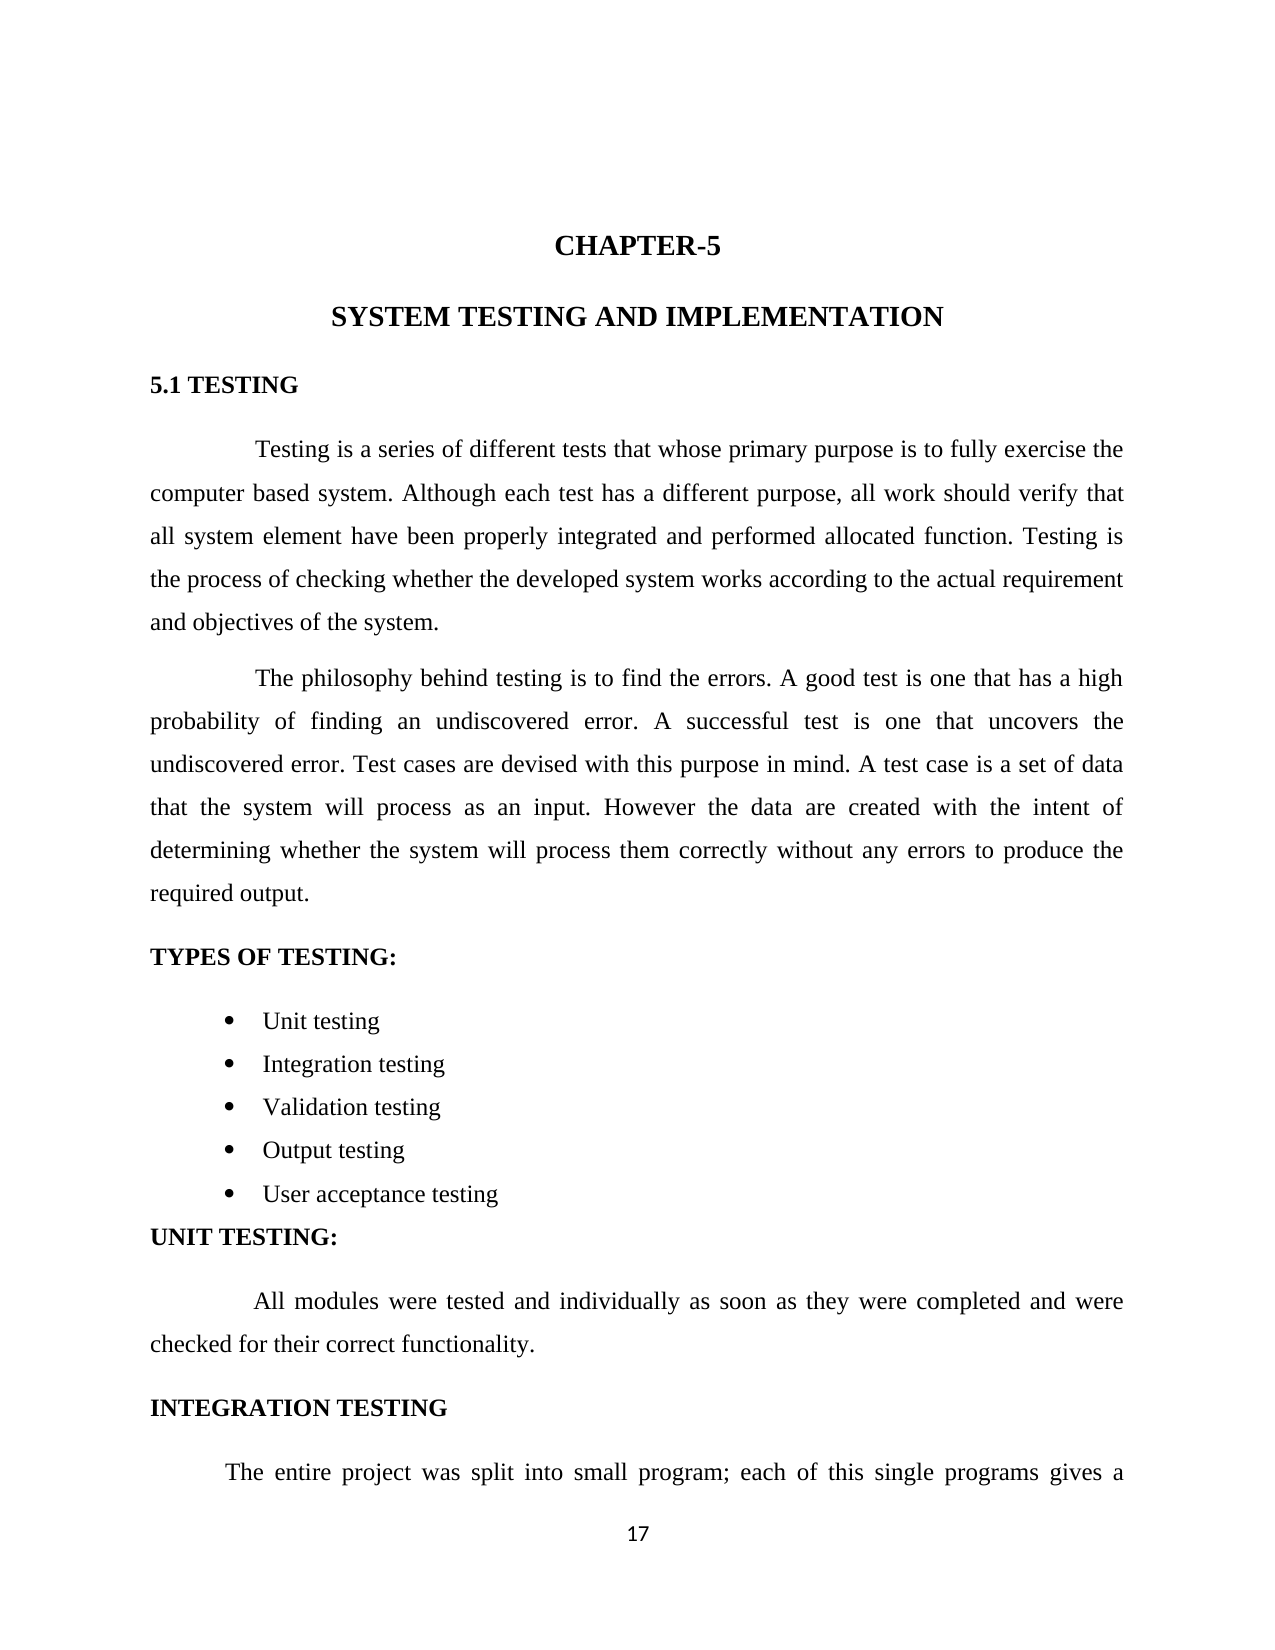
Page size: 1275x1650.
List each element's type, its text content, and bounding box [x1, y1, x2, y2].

text SYSTEM TESTING AND IMPLEMENTATION [150, 299, 1125, 333]
text Testing is a series of different tests that whose primary purpose is to fully exercise the computer based system. Although each test has a different purpose, all work should verify that all system element have been properly integrated and performed allocated function. Testing is the process of checking whether the developed system works according to the actual requirement and objectives of the system. [150, 434, 1125, 636]
text TYPES OF TESTING: [150, 942, 1125, 971]
list User acceptance testing [225, 1179, 1125, 1207]
text The philosophy behind testing is to find the errors. A good test is one that has a high probability of finding an undiscovered error. A successful test is one that uncovers the undiscovered error. Test cases are devised with this purpose in mind. A test case is a set of data that the system will process as an input. However the data are created with the intent of determining whether the system will process them correctly without any errors to produce the required output. [150, 663, 1125, 907]
text UNIT TESTING: [150, 1222, 1125, 1251]
text All modules were tested and individually as soon as they were completed and were checked for their correct functionality. [150, 1286, 1125, 1358]
text CHAPTER-5 [150, 228, 1125, 262]
list Unit testing [225, 1006, 1125, 1035]
list Validation testing [225, 1092, 1125, 1121]
list Integration testing [225, 1049, 1125, 1078]
text 5.1 TESTING [150, 371, 1125, 399]
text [150, 1457, 1125, 1486]
text INTEGRATION TESTING [150, 1393, 1125, 1422]
list Output testing [225, 1136, 1125, 1164]
